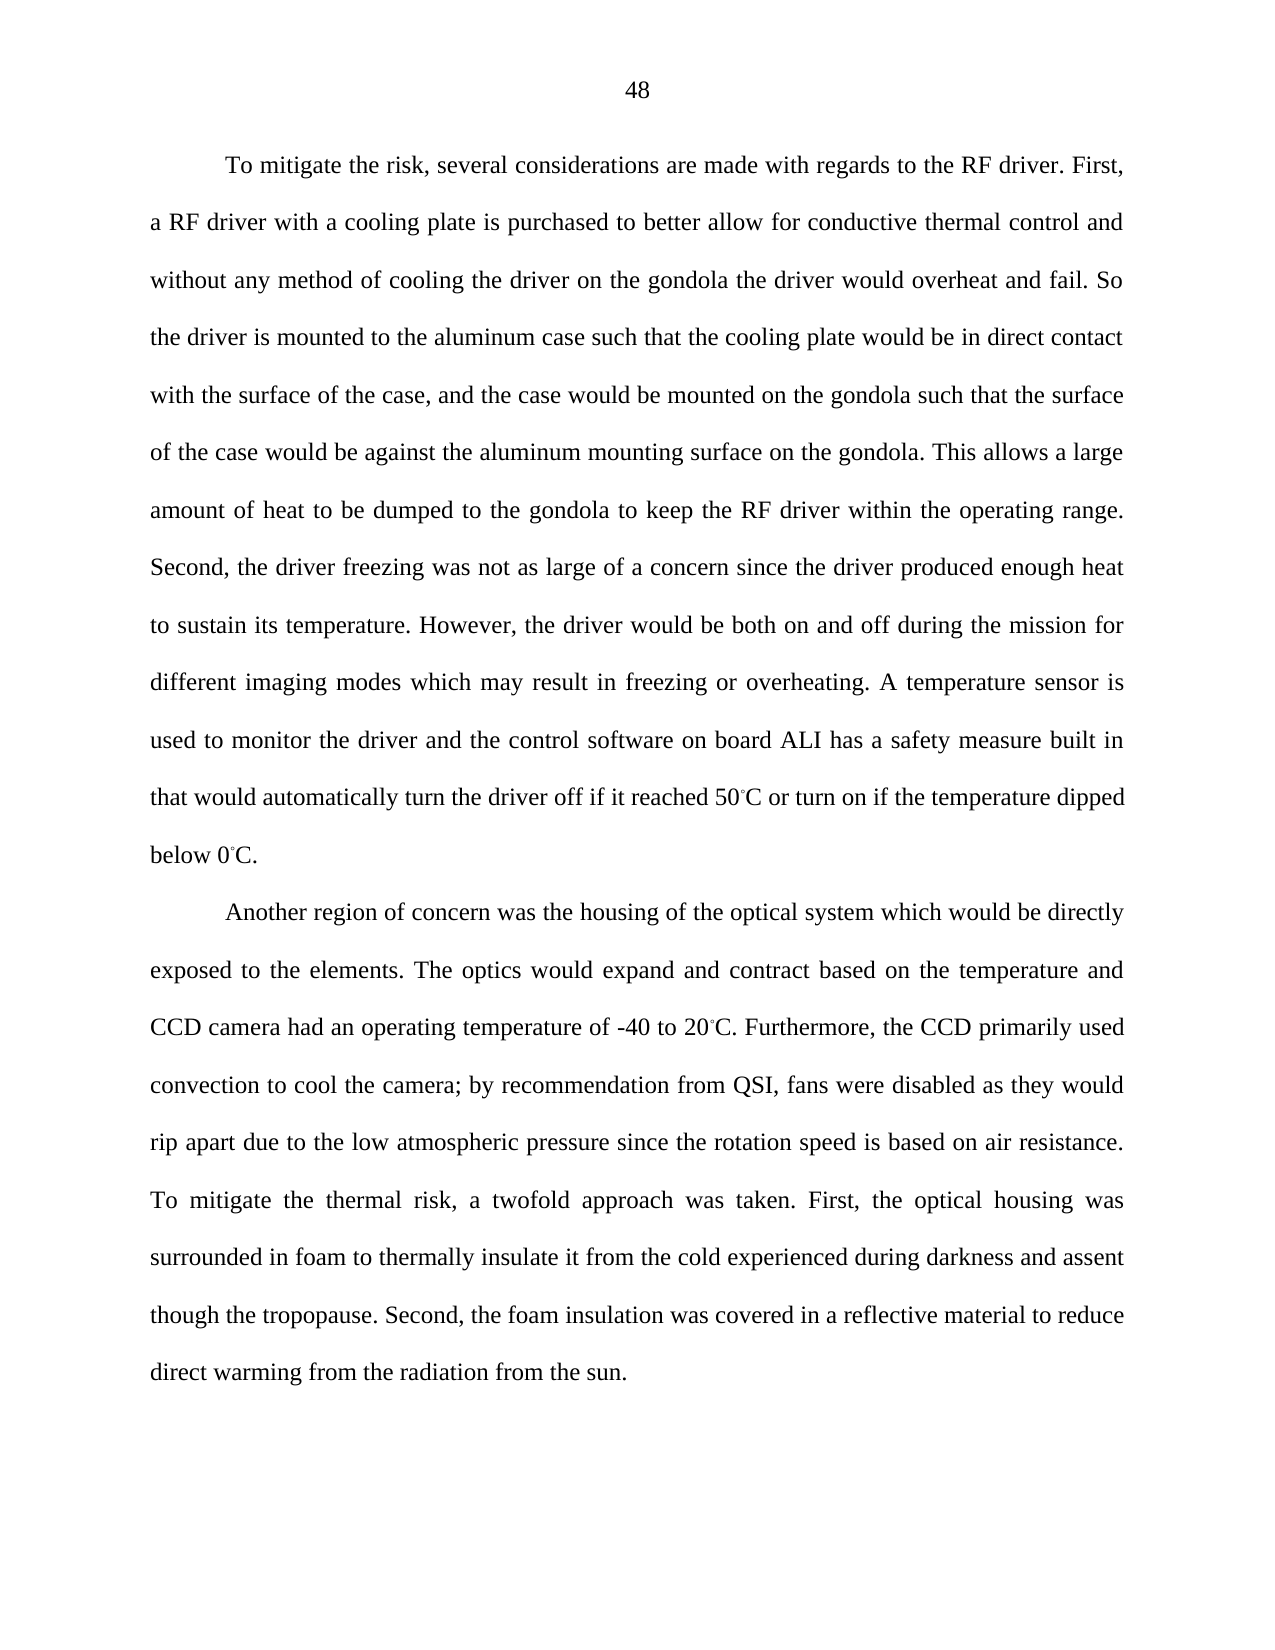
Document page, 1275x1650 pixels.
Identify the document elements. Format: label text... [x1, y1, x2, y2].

text Another region of concern was the housing of the optical system which would be directly exposed to the elements. The optics would expand and contract based on the temperature and CCD camera had an operating temperature of -40 to 20◦C. Furthermore, the CCD primarily used convection to cool the camera; by recommendation from QSI, fans were disabled as they would rip apart due to the low atmospheric pressure since the rotation speed is based on air resistance. To mitigate the thermal risk, a twofold approach was taken. First, the optical housing was surrounded in foam to thermally insulate it from the cold experienced during darkness and assent though the tropopause. Second, the foam insulation was covered in a reflective material to reduce direct warming from the radiation from the sun. [150, 897, 1125, 1386]
text To mitigate the risk, several considerations are made with regards to the RF driver. First, a RF driver with a cooling plate is purchased to better allow for conductive thermal control and without any method of cooling the driver on the gondola the driver would overheat and fail. So the driver is mounted to the aluminum case such that the cooling plate would be in direct contact with the surface of the case, and the case would be mounted on the gondola such that the surface of the case would be against the aluminum mounting surface on the gondola. This allows a large amount of heat to be dumped to the gondola to keep the RF driver within the operating range. Second, the driver freezing was not as large of a concern since the driver produced enough heat to sustain its temperature. However, the driver would be both on and off during the mission for different imaging modes which may result in freezing or overheating. A temperature sensor is used to monitor the driver and the control software on board ALI has a safety measure built in that would automatically turn the driver off if it reached 50◦C or turn on if the temperature dipped below 0◦C. [150, 150, 1125, 869]
